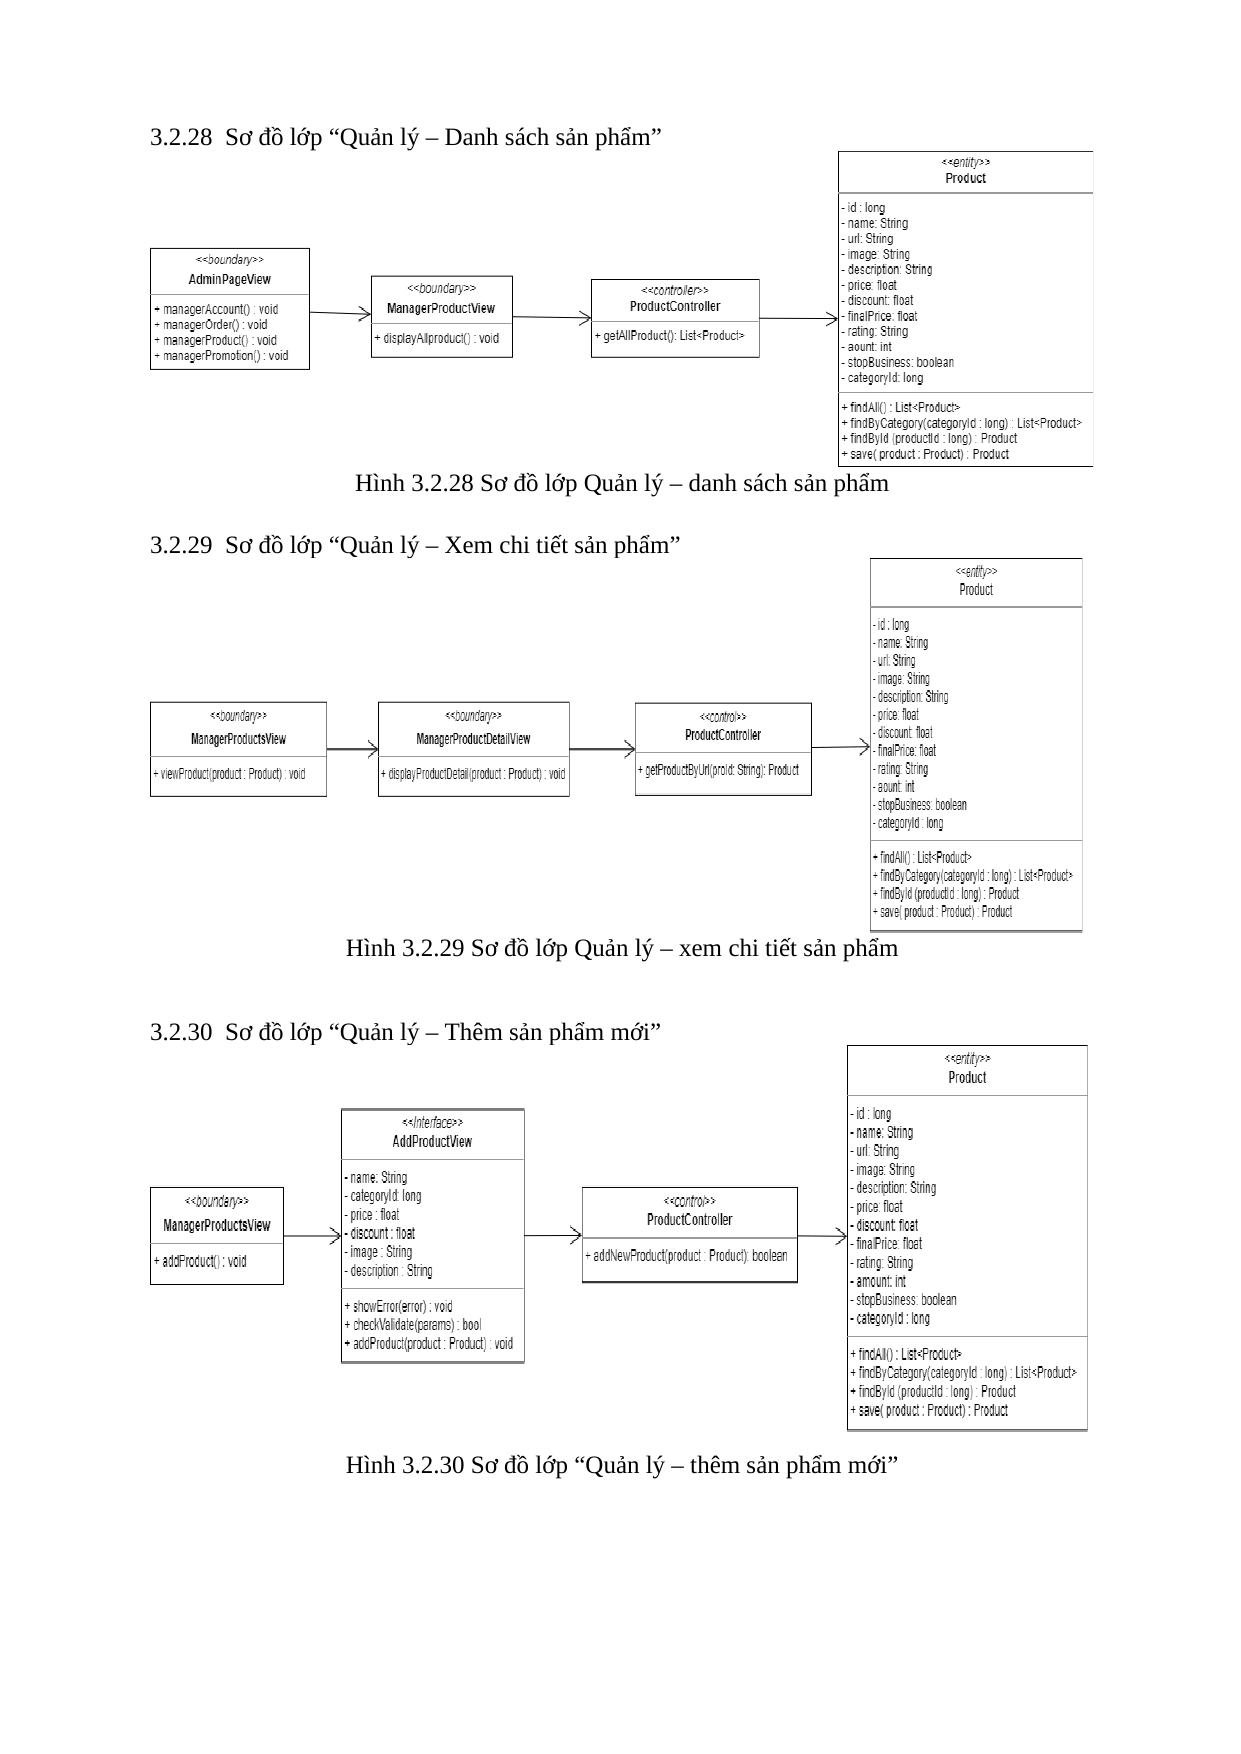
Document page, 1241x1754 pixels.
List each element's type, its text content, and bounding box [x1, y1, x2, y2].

subtitle 3.2.28 Sơ đồ lớp “Quản lý – Danh sách sản phẩm” [150, 122, 1094, 151]
subtitle 3.2.29 Sơ đồ lớp “Quản lý – Xem chi tiết sản phẩm” [150, 530, 1094, 558]
picture [150, 1045, 1088, 1432]
text Hình 3.2.30 Sơ đồ lớp “Quản lý – thêm sản phẩm mới” [150, 1450, 1094, 1479]
picture [150, 151, 1094, 469]
picture [150, 558, 1083, 933]
subtitle 3.2.30 Sơ đồ lớp “Quản lý – Thêm sản phẩm mới” [150, 1017, 1094, 1045]
text Hình 3.2.28 Sơ đồ lớp Quản lý – danh sách sản phẩm [150, 469, 1094, 497]
text Hình 3.2.29 Sơ đồ lớp Quản lý – xem chi tiết sản phẩm [150, 933, 1094, 962]
